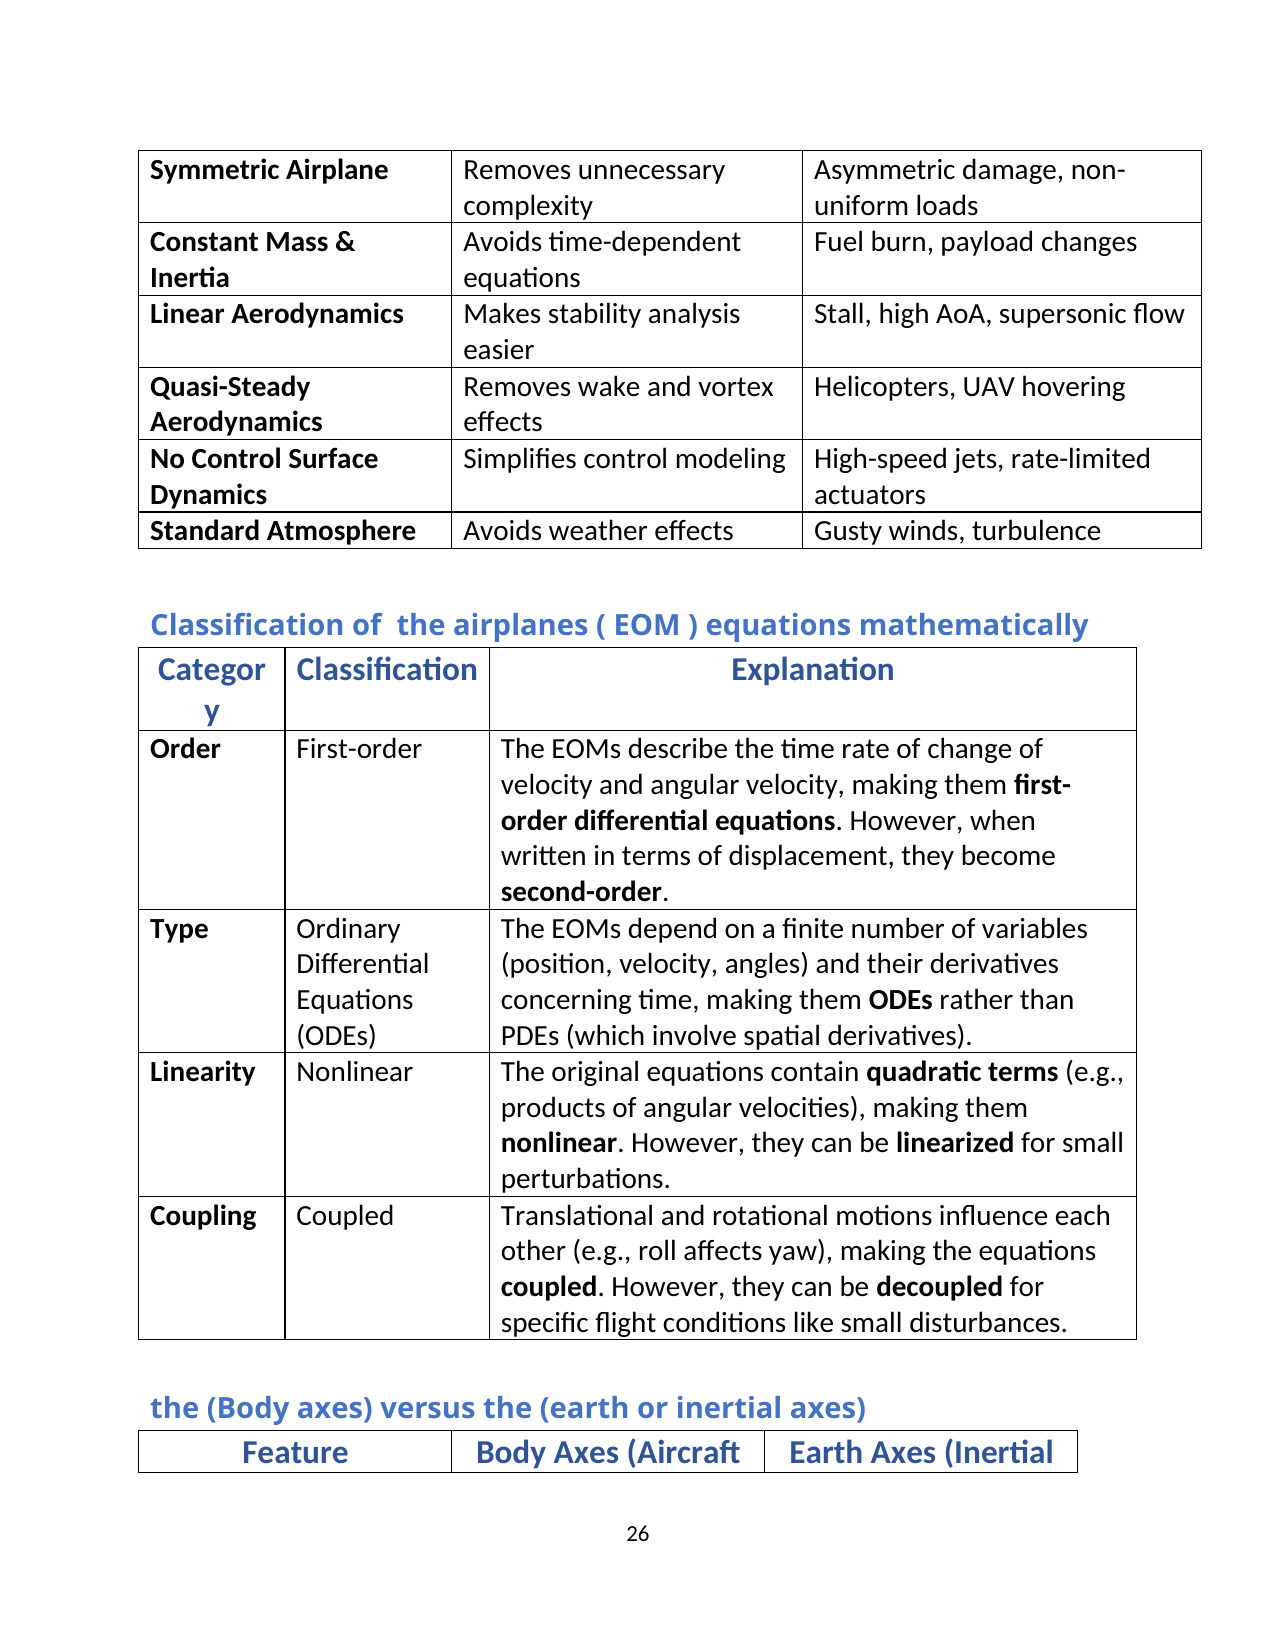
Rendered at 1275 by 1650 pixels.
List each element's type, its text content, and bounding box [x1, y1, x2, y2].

table_cell Linearity [139, 1053, 284, 1196]
table_cell The original equations contain quadratic terms (e.g., products of angular velocities), making them nonlinear. However, they can be linearized for small perturbations. [490, 1053, 1136, 1196]
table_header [765, 1431, 1077, 1472]
table_cell Removes unnecessary complexity [452, 151, 802, 222]
table_cell First-order [286, 731, 489, 909]
table_cell Stall, high AoA, supersonic flow [803, 296, 1201, 367]
table_cell Nonlinear [286, 1053, 489, 1196]
table_cell Avoids weather effects [452, 513, 802, 548]
table_header Explanation [490, 648, 1136, 729]
table_cell Symmetric Airplane [139, 151, 451, 222]
table_header Category [139, 648, 284, 729]
table_cell The EOMs describe the time rate of change of velocity and angular velocity, making them first-order differential equations. However, when written in terms of displacement, they become second-order. [490, 731, 1136, 909]
table_cell High-speed jets, rate-limited actuators [803, 440, 1201, 511]
table_cell Helicopters, UAV hovering [803, 368, 1201, 439]
table_cell Avoids time-dependent equations [452, 223, 802, 294]
table_cell Gusty winds, turbulence [803, 513, 1201, 548]
table_cell Order [139, 731, 284, 909]
table_cell Translational and rotational motions influence each other (e.g., roll affects yaw), making the equations coupled. However, they can be decoupled for specific flight conditions like small disturbances. [490, 1197, 1136, 1339]
table_cell Removes wake and vortex effects [452, 368, 802, 439]
table_cell Type [139, 910, 284, 1052]
table_cell Ordinary Differential Equations (ODEs) [286, 910, 489, 1052]
table_cell Quasi-Steady Aerodynamics [139, 368, 451, 439]
subtitle the (Body axes) versus the (earth or inertial axes) [150, 1387, 1125, 1427]
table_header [452, 1431, 764, 1472]
table_cell Standard Atmosphere [139, 513, 451, 548]
subtitle Classification of the airplanes ( EOM ) equations mathematically [150, 604, 1125, 644]
table_cell Constant Mass & Inertia [139, 223, 451, 294]
table_header Feature [139, 1431, 451, 1472]
table_cell Coupled [286, 1197, 489, 1339]
table_cell Linear Aerodynamics [139, 296, 451, 367]
table_cell Coupling [139, 1197, 284, 1339]
table_cell Simplifies control modeling [452, 440, 802, 511]
table_cell Asymmetric damage, non-uniform loads [803, 151, 1201, 222]
table_cell Makes stability analysis easier [452, 296, 802, 367]
table_cell No Control Surface Dynamics [139, 440, 451, 511]
table_cell Fuel burn, payload changes [803, 223, 1201, 294]
table_cell The EOMs depend on a finite number of variables (position, velocity, angles) and their derivatives concerning time, making them ODEs rather than PDEs (which involve spatial derivatives). [490, 910, 1136, 1052]
table_header Classification [286, 648, 489, 729]
